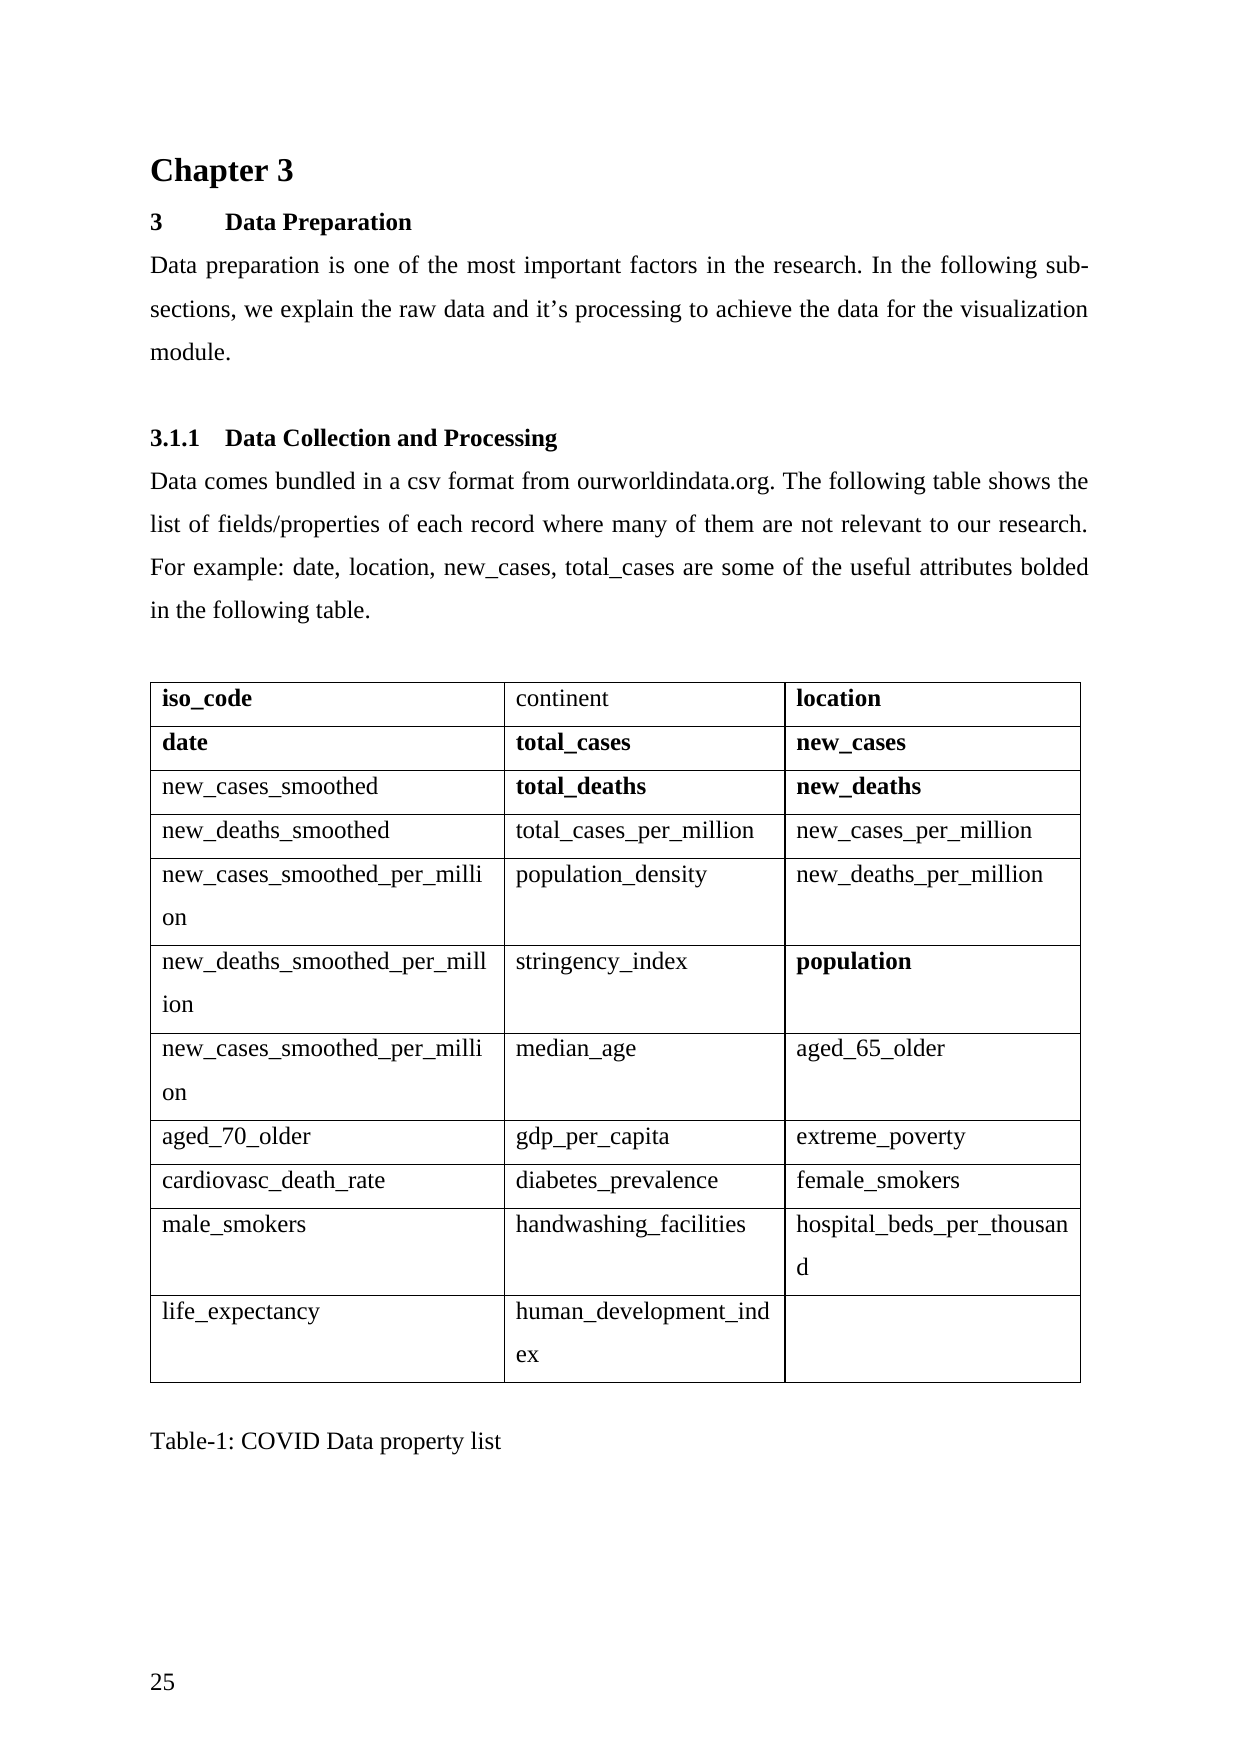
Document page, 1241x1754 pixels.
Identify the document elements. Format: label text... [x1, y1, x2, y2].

table_cell median_age [505, 1034, 784, 1120]
table_cell new_cases_smoothed [151, 771, 504, 814]
text Data comes bundled in a csv format from ourworldindata.org. The following table shows the list of fields/properties of each record where many of them are not relevant to our research. For example: date, location, new_cases, total_cases are some of the useful attributes bolded in the following table. [150, 466, 1090, 624]
table_cell life_expectancy [151, 1296, 504, 1382]
table_header iso_code [151, 683, 504, 726]
table_cell cardiovasc_death_rate [151, 1165, 504, 1208]
text 3.1.1 Data Collection and Processing [150, 423, 1090, 452]
table_cell total_cases [505, 727, 784, 770]
text Table-1: COVID Data property list [150, 1383, 1090, 1498]
text 3 Data Preparation [150, 207, 1090, 236]
table_cell new_deaths_smoothed [151, 815, 504, 858]
table_cell male_smokers [151, 1209, 504, 1295]
table_cell new_cases_smoothed_per_million [151, 1034, 504, 1120]
table_cell female_smokers [786, 1165, 1080, 1208]
table_cell diabetes_prevalence [505, 1165, 784, 1208]
table_cell new_deaths_smoothed_per_million [151, 946, 504, 1032]
table_cell population_density [505, 859, 784, 945]
table_cell hospital_beds_per_thousand [786, 1209, 1080, 1295]
table_cell extreme_poverty [786, 1121, 1080, 1164]
table_cell new_deaths [786, 771, 1080, 814]
table_header location [786, 683, 1080, 726]
table_cell total_deaths [505, 771, 784, 814]
table_cell date [151, 727, 504, 770]
text Chapter 3 [150, 150, 1090, 188]
table_cell population [786, 946, 1080, 1032]
table_cell gdp_per_capita [505, 1121, 784, 1164]
table_cell total_cases_per_million [505, 815, 784, 858]
table_cell new_deaths_per_million [786, 859, 1080, 945]
table_cell aged_65_older [786, 1034, 1080, 1120]
table_cell new_cases_smoothed_per_million [151, 859, 504, 945]
text Data preparation is one of the most important factors in the research. In the following sub-sections, we explain the raw data and it’s processing to achieve the data for the visualization module. [150, 251, 1090, 366]
table_cell aged_70_older [151, 1121, 504, 1164]
table_header continent [505, 683, 784, 726]
table_cell human_development_index [505, 1296, 784, 1382]
table_cell [786, 1296, 1080, 1382]
table_cell new_cases [786, 727, 1080, 770]
table_cell stringency_index [505, 946, 784, 1032]
table_cell new_cases_per_million [786, 815, 1080, 858]
table_cell handwashing_facilities [505, 1209, 784, 1295]
